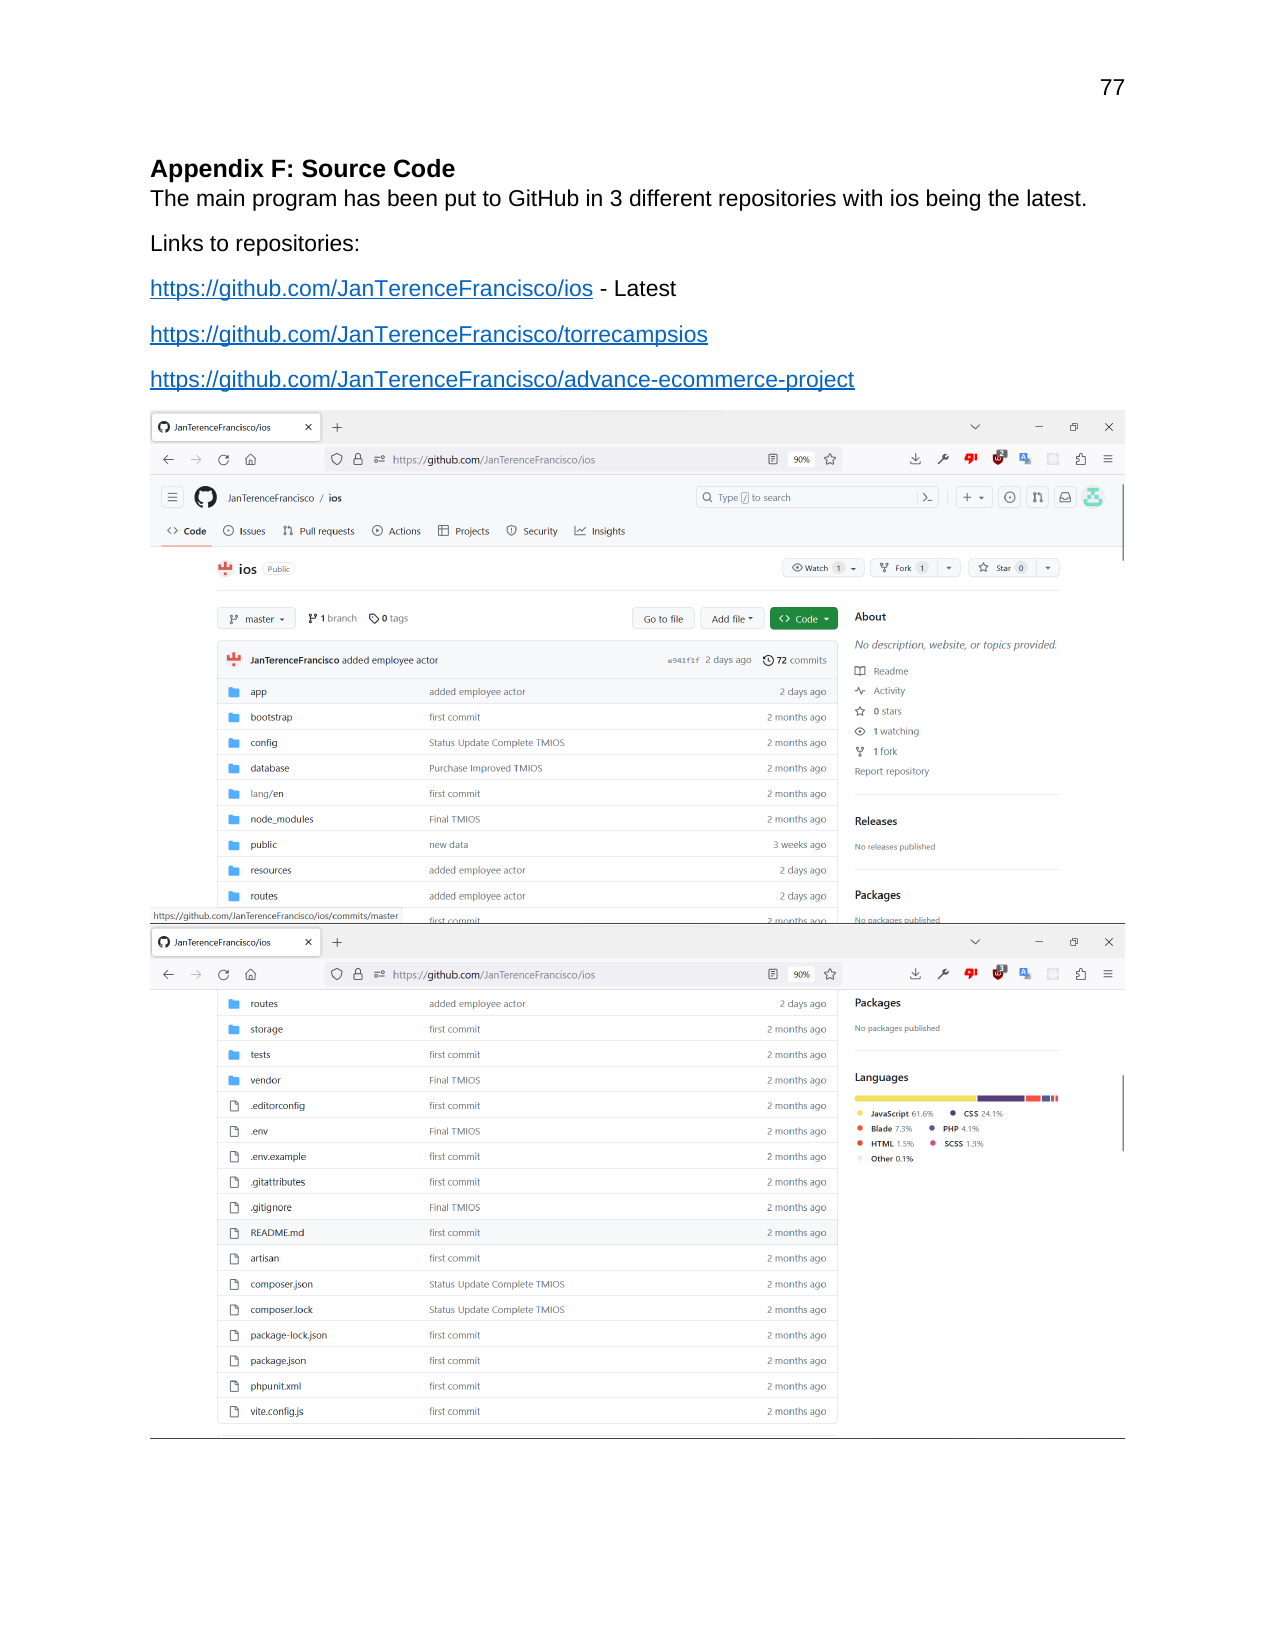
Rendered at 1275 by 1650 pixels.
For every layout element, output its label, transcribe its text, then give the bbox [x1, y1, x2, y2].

subtitle Appendix F: Source Code [150, 154, 1125, 183]
text https://github.com/JanTerenceFrancisco/torrecampsios [150, 321, 1125, 347]
text Links to repositories: [150, 230, 1125, 257]
picture [150, 410, 1125, 924]
picture [150, 925, 1125, 1439]
text The main program has been put to GitHub in 3 different repositories with ios being the latest. [150, 185, 1125, 212]
text https://github.com/JanTerenceFrancisco/advance-ecommerce-project [150, 366, 1125, 392]
text https://github.com/JanTerenceFrancisco/ios - Latest [150, 275, 1125, 302]
